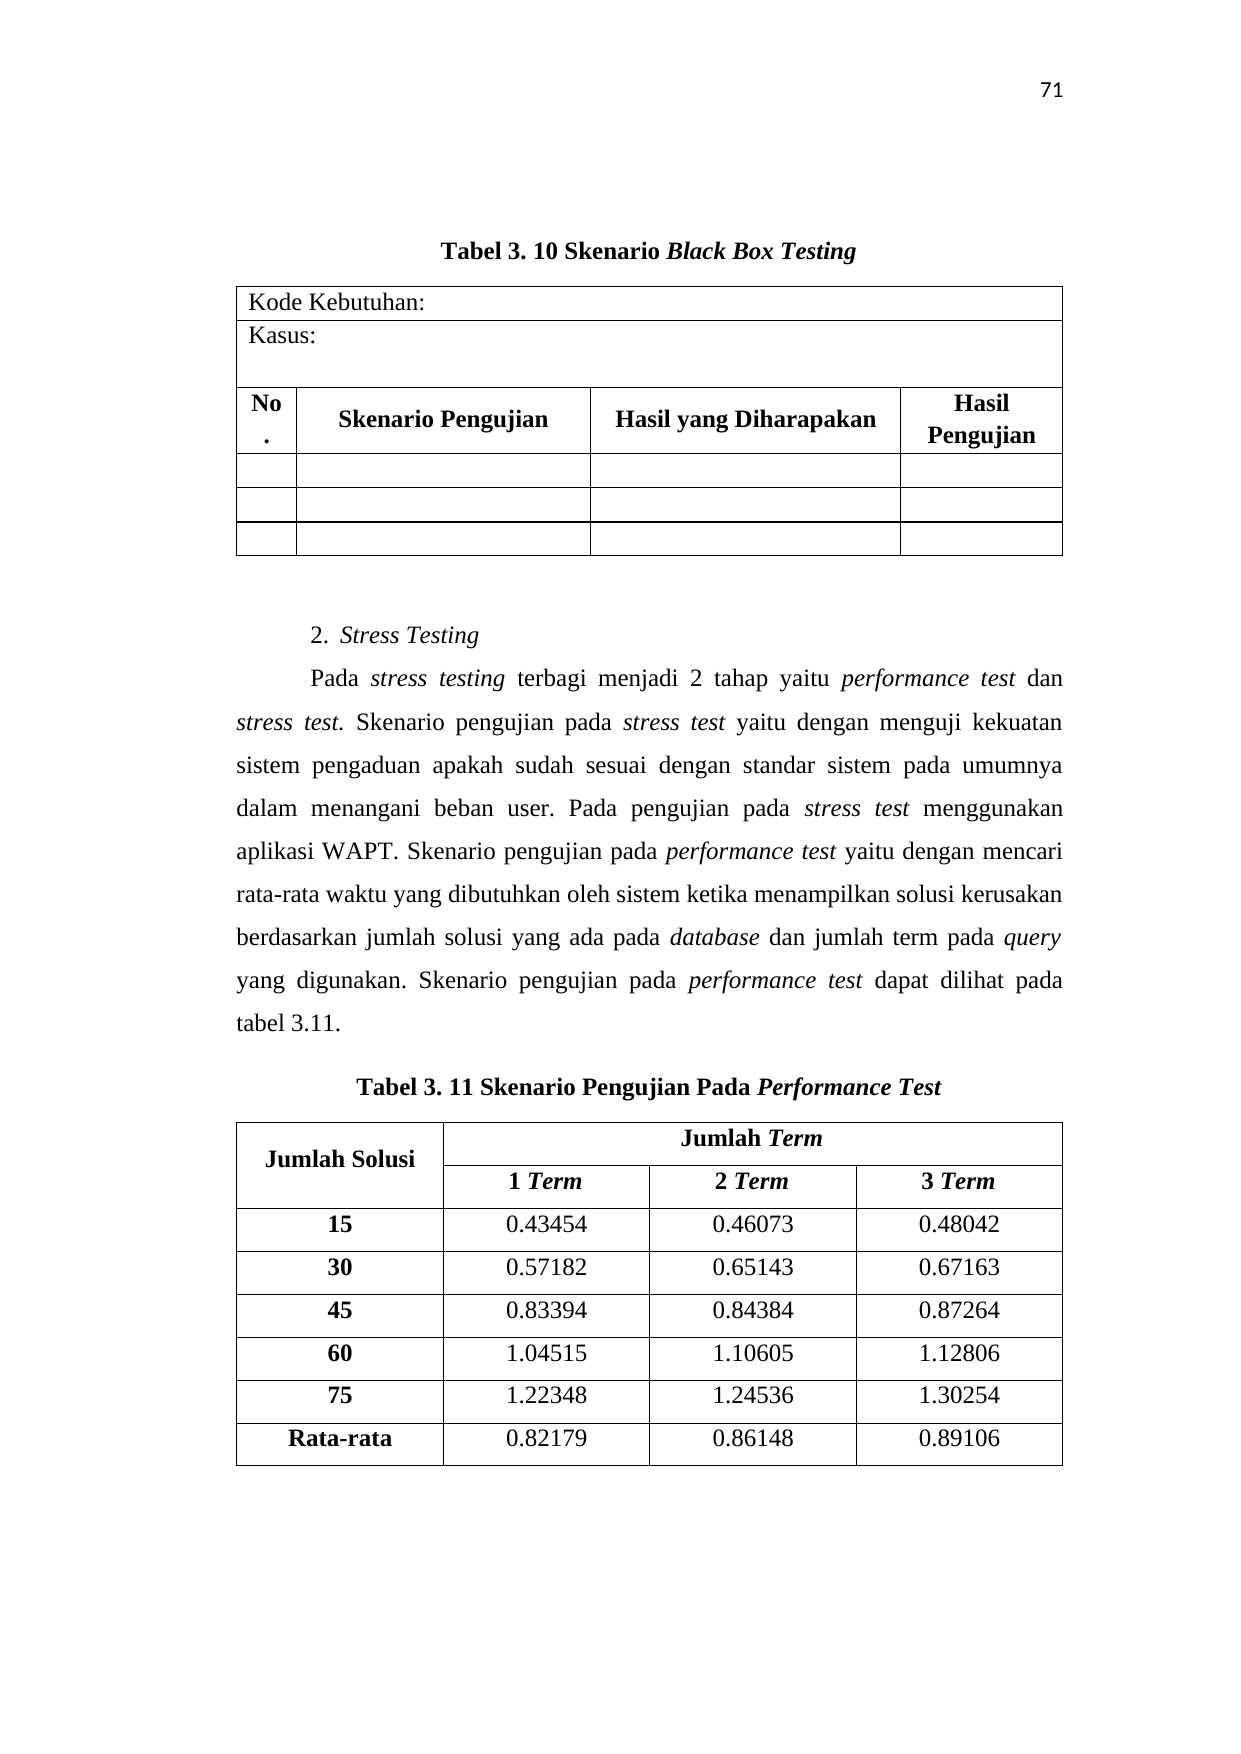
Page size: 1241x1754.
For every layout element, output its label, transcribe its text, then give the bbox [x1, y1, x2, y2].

table_cell 1.04515 [444, 1338, 649, 1379]
table_cell 1 Term [444, 1166, 649, 1208]
table_cell [901, 454, 1062, 487]
table_cell Skenario Pengujian [297, 388, 590, 453]
table_cell [297, 523, 590, 555]
table_cell [591, 488, 900, 521]
table_cell 0.82179 [444, 1424, 649, 1465]
table_cell 75 [237, 1381, 443, 1422]
table_cell [297, 454, 590, 487]
table_cell Hasil yang Diharapakan [591, 388, 900, 453]
table_cell 0.83394 [444, 1295, 649, 1337]
table_cell 0.67163 [857, 1252, 1062, 1294]
table_cell 1.24536 [650, 1381, 856, 1422]
table_cell 0.57182 [444, 1252, 649, 1294]
table_cell 3 Term [857, 1166, 1062, 1208]
table_cell 0.89106 [857, 1424, 1062, 1465]
table_cell 30 [237, 1252, 443, 1294]
table_cell Rata-rata [237, 1424, 443, 1465]
table_cell 1.30254 [857, 1381, 1062, 1422]
table_cell 0.65143 [650, 1252, 856, 1294]
table_cell No. [237, 388, 296, 453]
table_header Kode Kebutuhan: [237, 287, 1062, 319]
table_cell 0.43454 [444, 1209, 649, 1251]
table_cell 2 Term [650, 1166, 856, 1208]
table_cell [591, 454, 900, 487]
table_cell [237, 523, 296, 555]
table_header Jumlah Solusi [237, 1123, 443, 1208]
table_cell [237, 454, 296, 487]
table_cell 1.12806 [857, 1338, 1062, 1379]
table_cell [901, 488, 1062, 521]
table_cell [237, 488, 296, 521]
table_cell 0.87264 [857, 1295, 1062, 1337]
table_cell 15 [237, 1209, 443, 1251]
table_cell Hasil Pengujian [901, 388, 1062, 453]
table_cell 60 [237, 1338, 443, 1379]
text Tabel 3. 10 Skenario Black Box Testing [236, 236, 1063, 265]
table_cell 0.48042 [857, 1209, 1062, 1251]
text Tabel 3. 11 Skenario Pengujian Pada Performance Test [236, 1072, 1063, 1101]
table_cell 0.86148 [650, 1424, 856, 1465]
table_cell 1.10605 [650, 1338, 856, 1379]
table_cell [901, 523, 1062, 555]
text Pada stress testing terbagi menjadi 2 tahap yaitu performance test dan stress test. Skenario pengujian pada stress test yaitu dengan menguji kekuatan sistem pengaduan apakah sudah sesuai dengan standar sistem pada umumnya dalam menangani beban user. Pada pengujian pada stress test menggunakan aplikasi WAPT. Skenario pengujian pada performance test yaitu dengan mencari rata-rata waktu yang dibutuhkan oleh sistem ketika menampilkan solusi kerusakan berdasarkan jumlah solusi yang ada pada database dan jumlah term pada query yang digunakan. Skenario pengujian pada performance test dapat dilihat pada tabel 3.11. [236, 663, 1063, 1037]
table_header Jumlah Term [444, 1123, 1062, 1165]
table_cell 0.84384 [650, 1295, 856, 1337]
table_cell 0.46073 [650, 1209, 856, 1251]
table_cell [297, 488, 590, 521]
table_cell 1.22348 [444, 1381, 649, 1422]
table_cell 45 [237, 1295, 443, 1337]
table_cell Kasus: [237, 321, 1062, 387]
table_cell [591, 523, 900, 555]
list Stress Testing [310, 620, 1063, 649]
